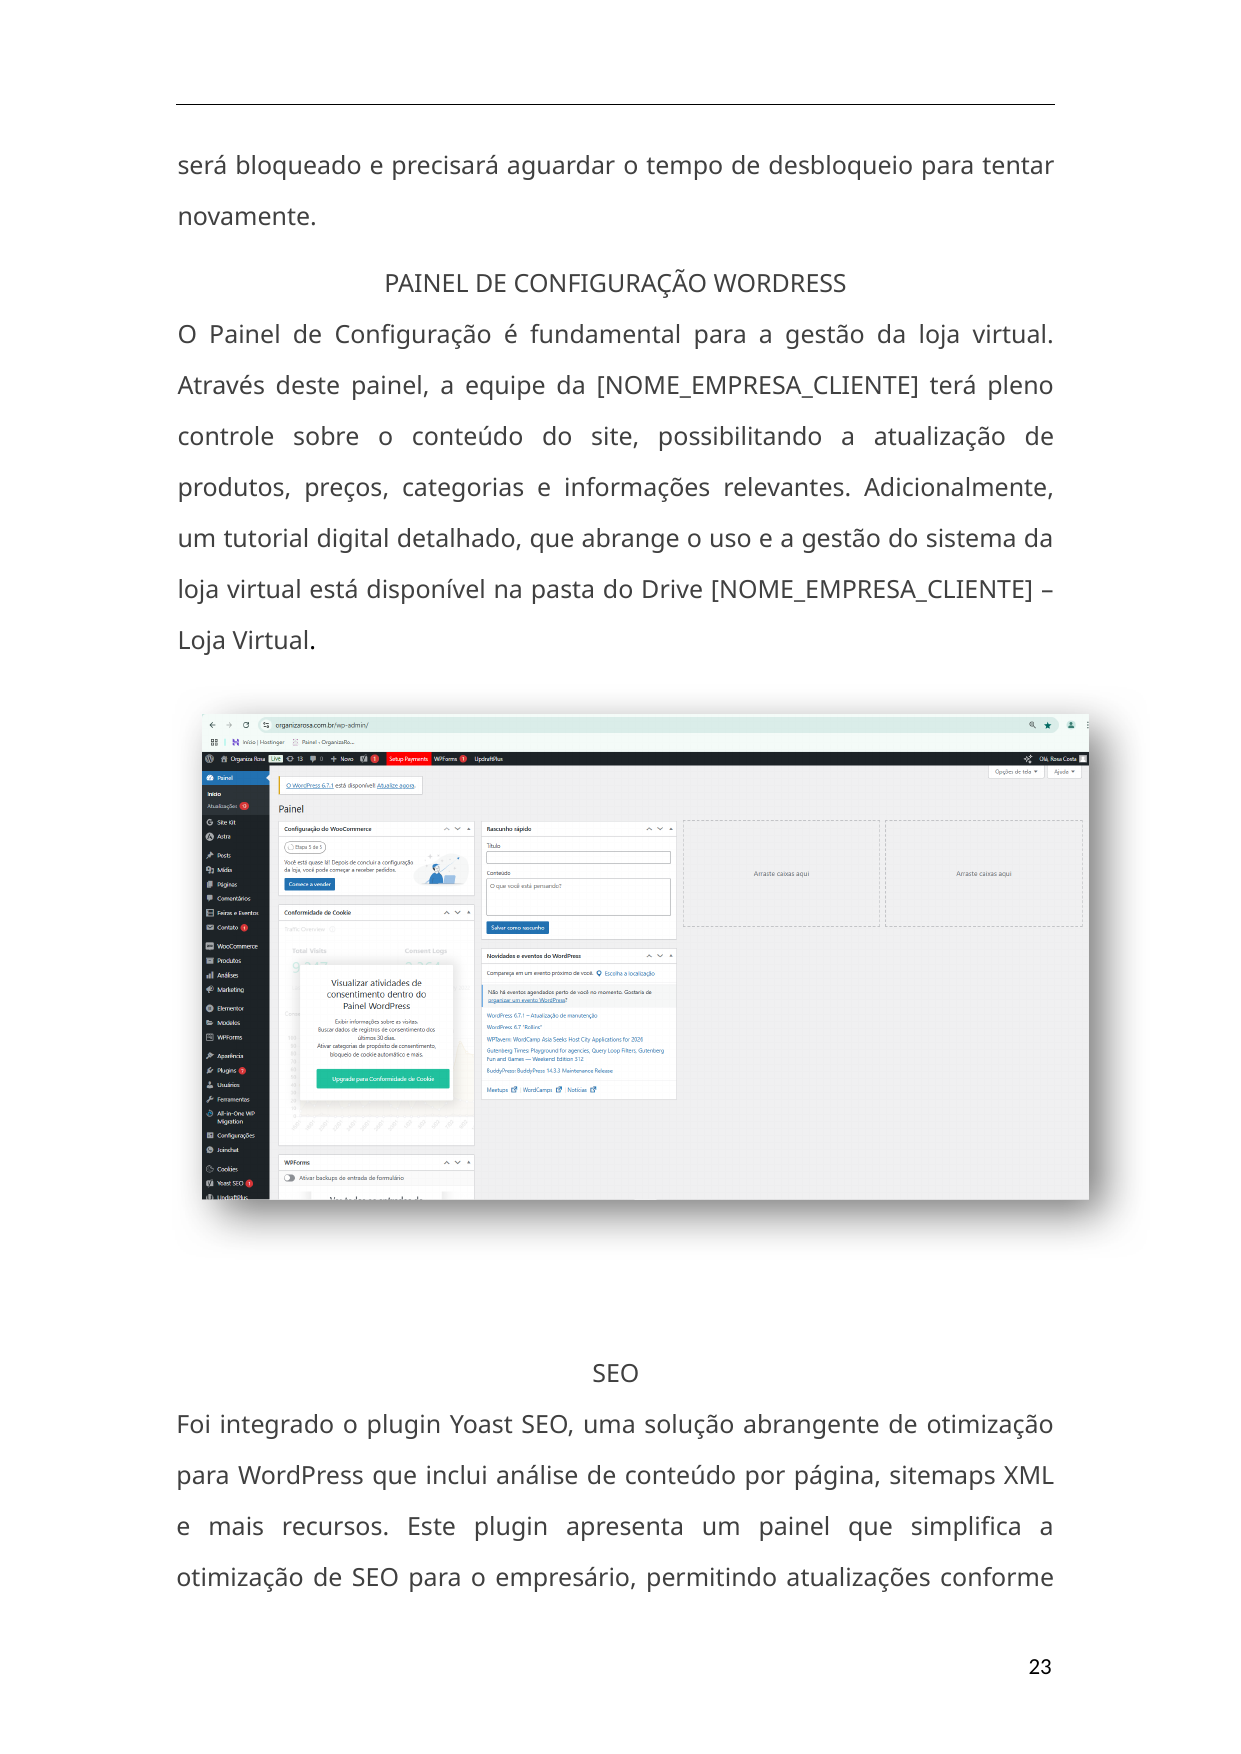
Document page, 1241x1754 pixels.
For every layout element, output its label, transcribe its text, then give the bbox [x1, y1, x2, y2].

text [176, 148, 1055, 233]
text O Painel de Configuração é fundamental para a gestão da loja virtual. Através deste painel, a equipe da [NOME_EMPRESA_CLIENTE] terá pleno controle sobre o conteúdo do site, possibilitando a atualização de produtos, preços, categorias e informações relevantes. Adicionalmente, um tutorial digital detalhado, que abrange o uso e a gestão do sistema da loja virtual está disponível na pasta do Drive [NOME_EMPRESA_CLIENTE] – Loja Virtual. [177, 317, 1055, 657]
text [176, 1407, 1055, 1594]
subtitle PAINEL DE CONFIGURAÇÃO WORDRESS [176, 266, 1055, 300]
subtitle SEO [176, 1356, 1055, 1390]
picture [202, 714, 1089, 1200]
